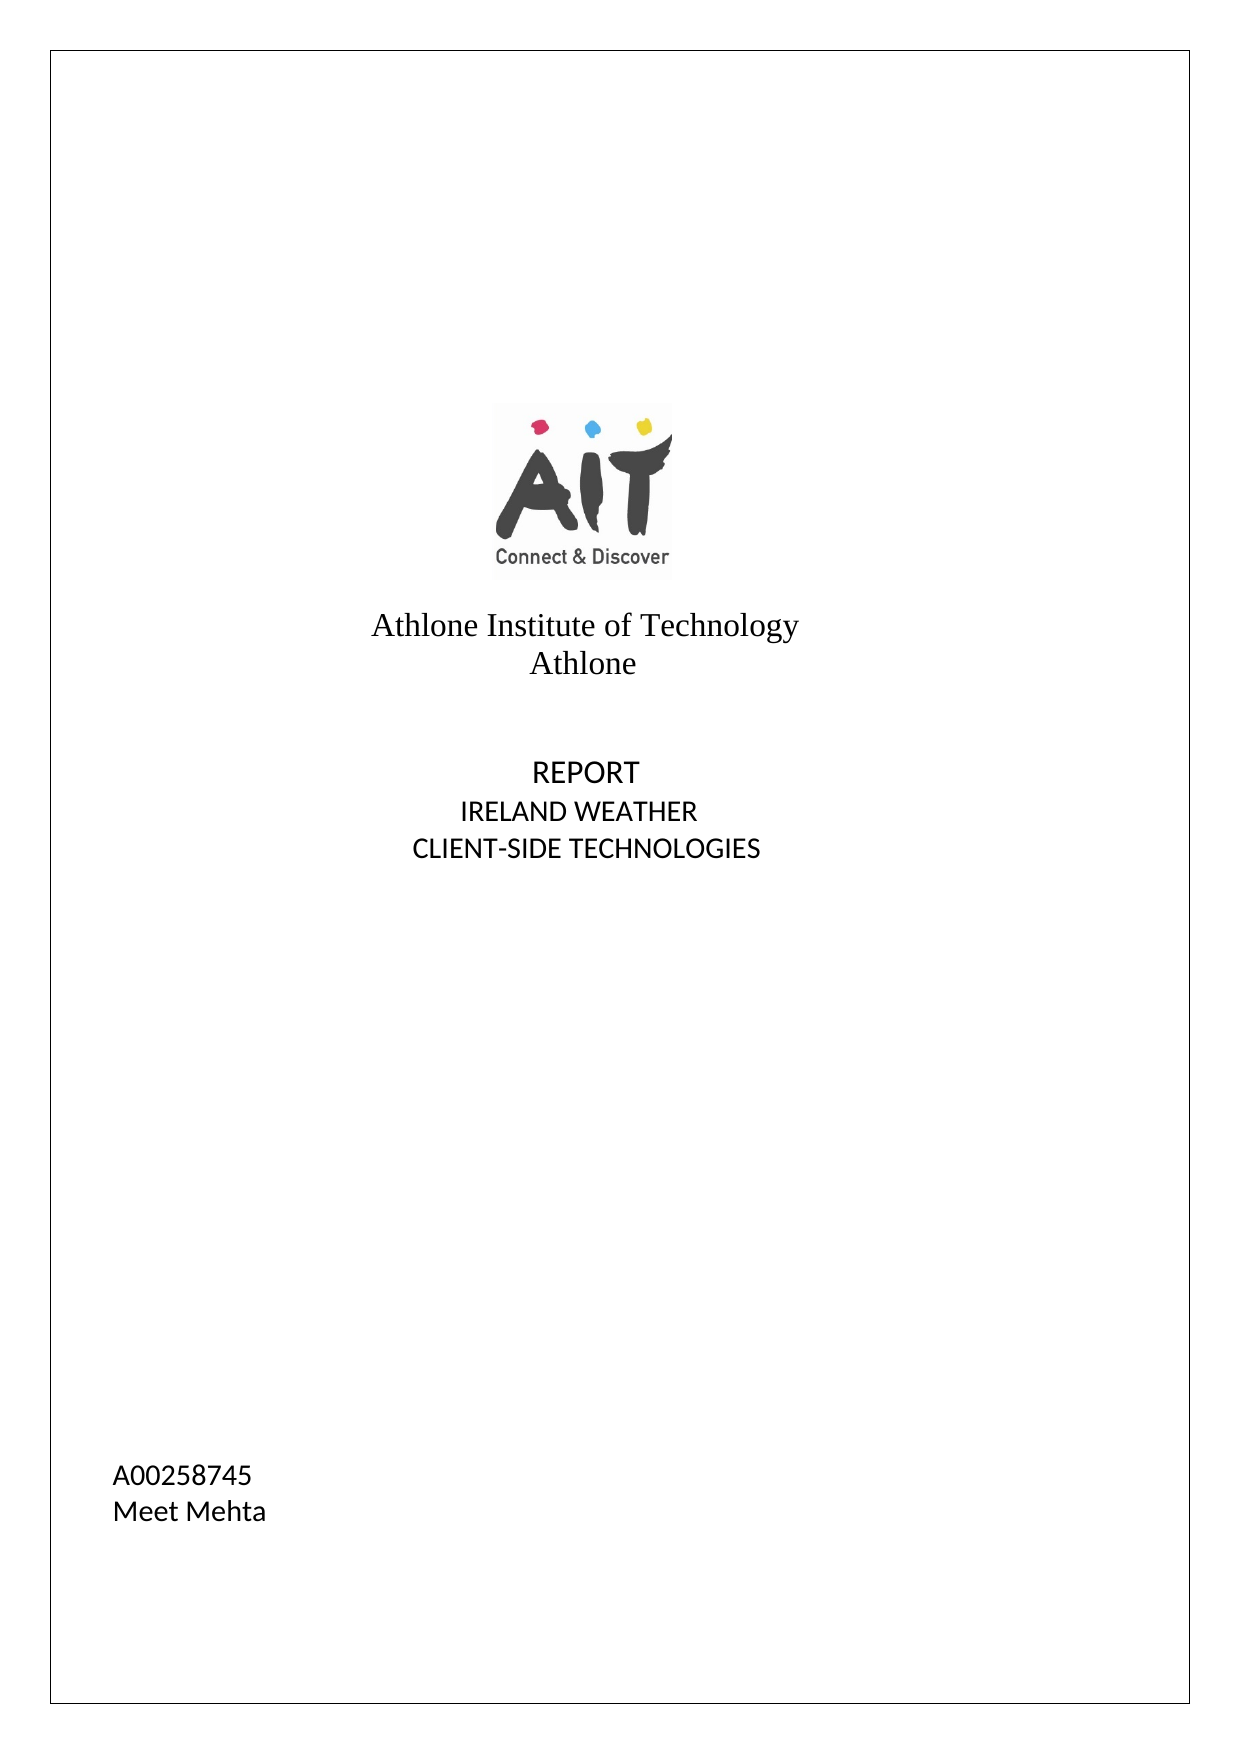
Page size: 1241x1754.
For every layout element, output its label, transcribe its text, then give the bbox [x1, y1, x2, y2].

text IRELAND WEATHER [112, 792, 1116, 829]
text Meet Mehta [112, 1492, 1116, 1529]
picture [490, 403, 672, 578]
text Athlone [112, 643, 1180, 681]
text A00258745 [112, 1456, 1116, 1492]
text Athlone Institute of Technology [112, 605, 1180, 643]
text REPORT [112, 751, 1116, 792]
text CLIENT-SIDE TECHNOLOGIES [112, 829, 1116, 866]
